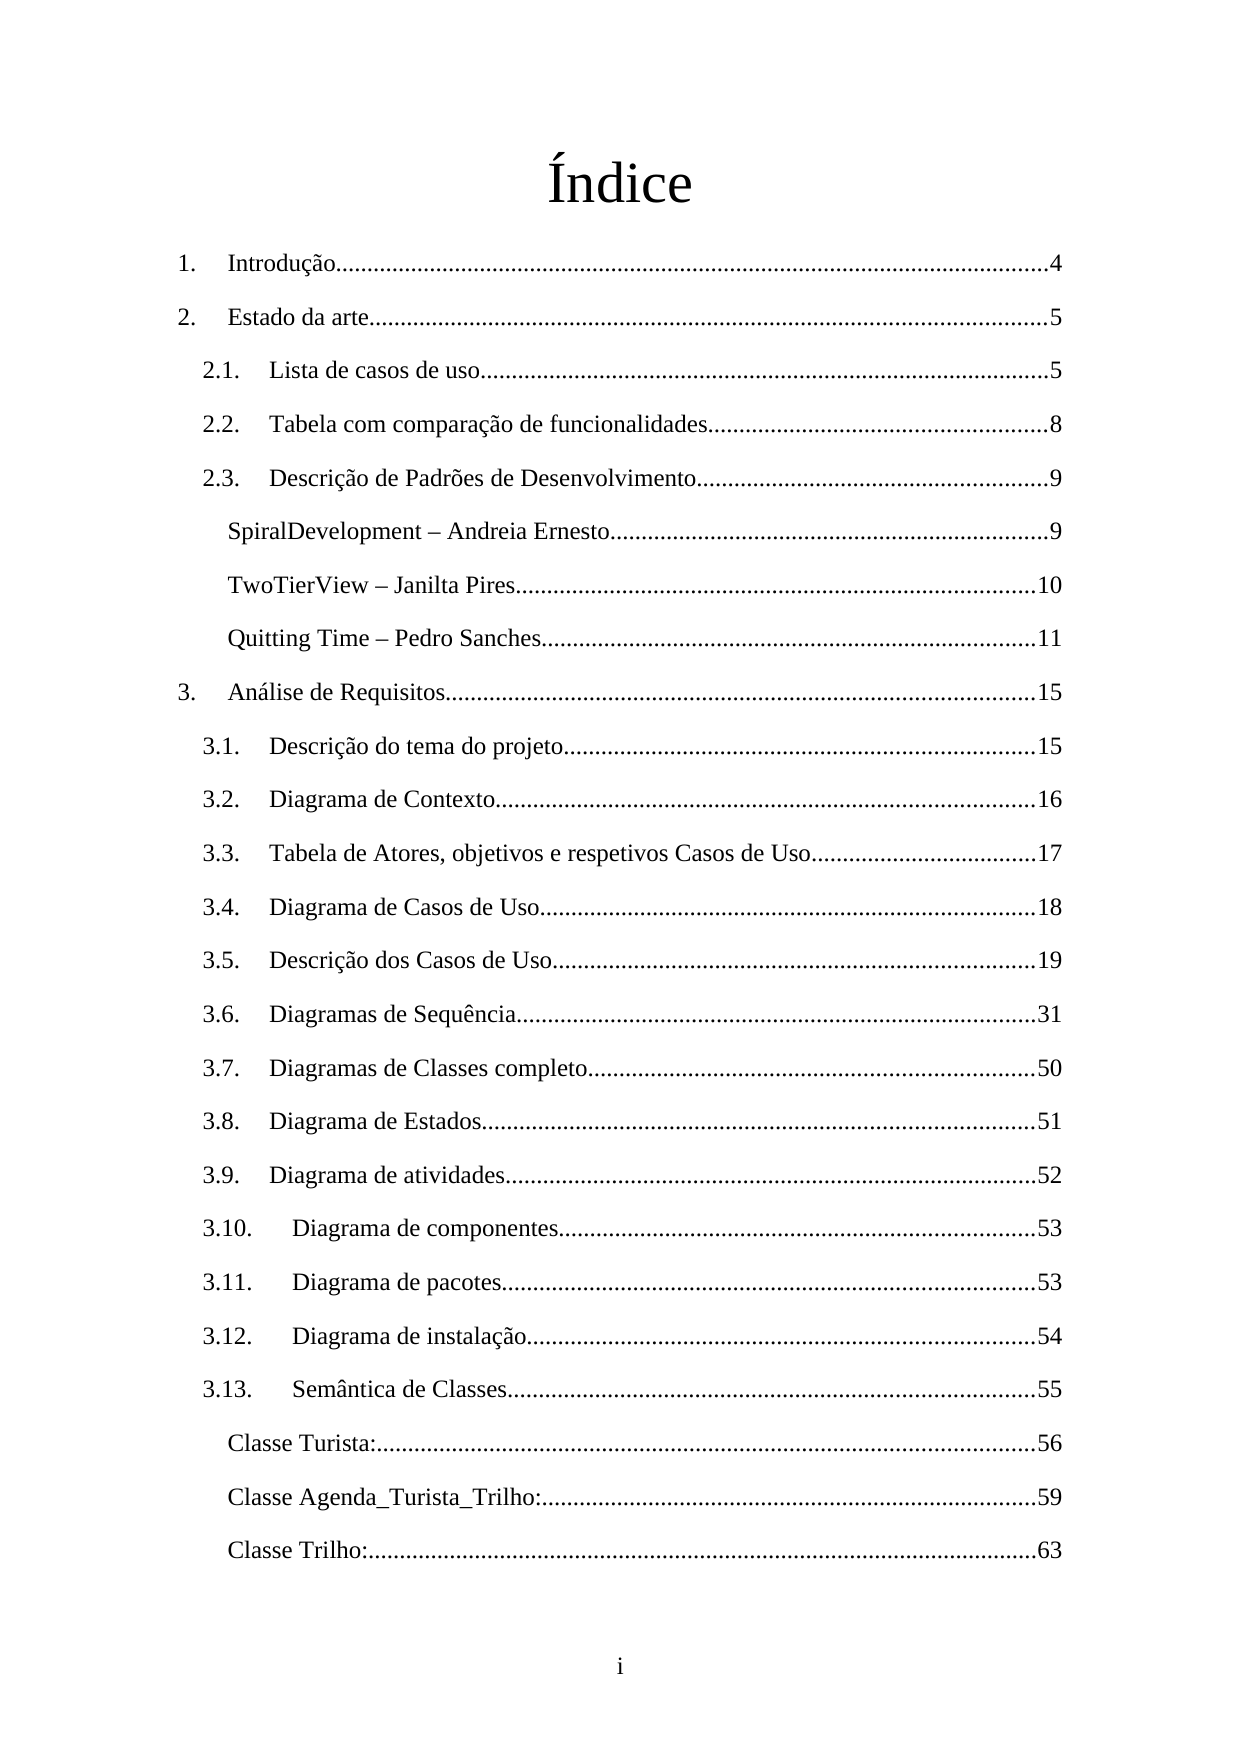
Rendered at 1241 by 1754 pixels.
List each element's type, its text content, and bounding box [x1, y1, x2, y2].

text 2.1. Lista de casos de uso 5 [202, 356, 1063, 384]
text 3.1. Descrição do tema do projeto 15 [202, 731, 1063, 759]
text 1. Introdução 4 [177, 248, 1063, 277]
text Classe Agenda_Turista_Trilho: 59 [227, 1482, 1063, 1510]
text Quitting Time – Pedro Sanches 11 [227, 623, 1063, 652]
text 2.3. Descrição de Padrões de Desenvolvimento 9 [202, 463, 1063, 492]
text 3. Análise de Requisitos 15 [177, 677, 1063, 706]
text Classe Turista: 56 [227, 1428, 1063, 1457]
text TwoTierView – Janilta Pires 10 [227, 570, 1063, 599]
text SpiralDevelopment – Andreia Ernesto 9 [227, 516, 1063, 545]
text 3.7. Diagramas de Classes completo 50 [202, 1053, 1063, 1081]
text 3.5. Descrição dos Casos de Uso 19 [202, 945, 1063, 974]
text 3.13. Semântica de Classes 55 [202, 1374, 1063, 1403]
text Classe Trilho: 63 [227, 1535, 1063, 1564]
text 3.11. Diagrama de pacotes 53 [202, 1267, 1063, 1296]
text 3.6. Diagramas de Sequência 31 [202, 999, 1063, 1028]
text 3.12. Diagrama de instalação 54 [202, 1321, 1063, 1349]
text 2. Estado da arte 5 [177, 302, 1063, 331]
text 3.2. Diagrama de Contexto 16 [202, 784, 1063, 813]
text 3.3. Tabela de Atores, objetivos e respetivos Casos de Uso 17 [202, 838, 1063, 867]
text Índice [177, 148, 1063, 215]
text 3.8. Diagrama de Estados 51 [202, 1106, 1063, 1135]
text 3.9. Diagrama de atividades 52 [202, 1160, 1063, 1189]
text 3.10. Diagrama de componentes 53 [202, 1213, 1063, 1242]
text 2.2. Tabela com comparação de funcionalidades 8 [202, 409, 1063, 438]
text 3.4. Diagrama de Casos de Uso 18 [202, 892, 1063, 920]
